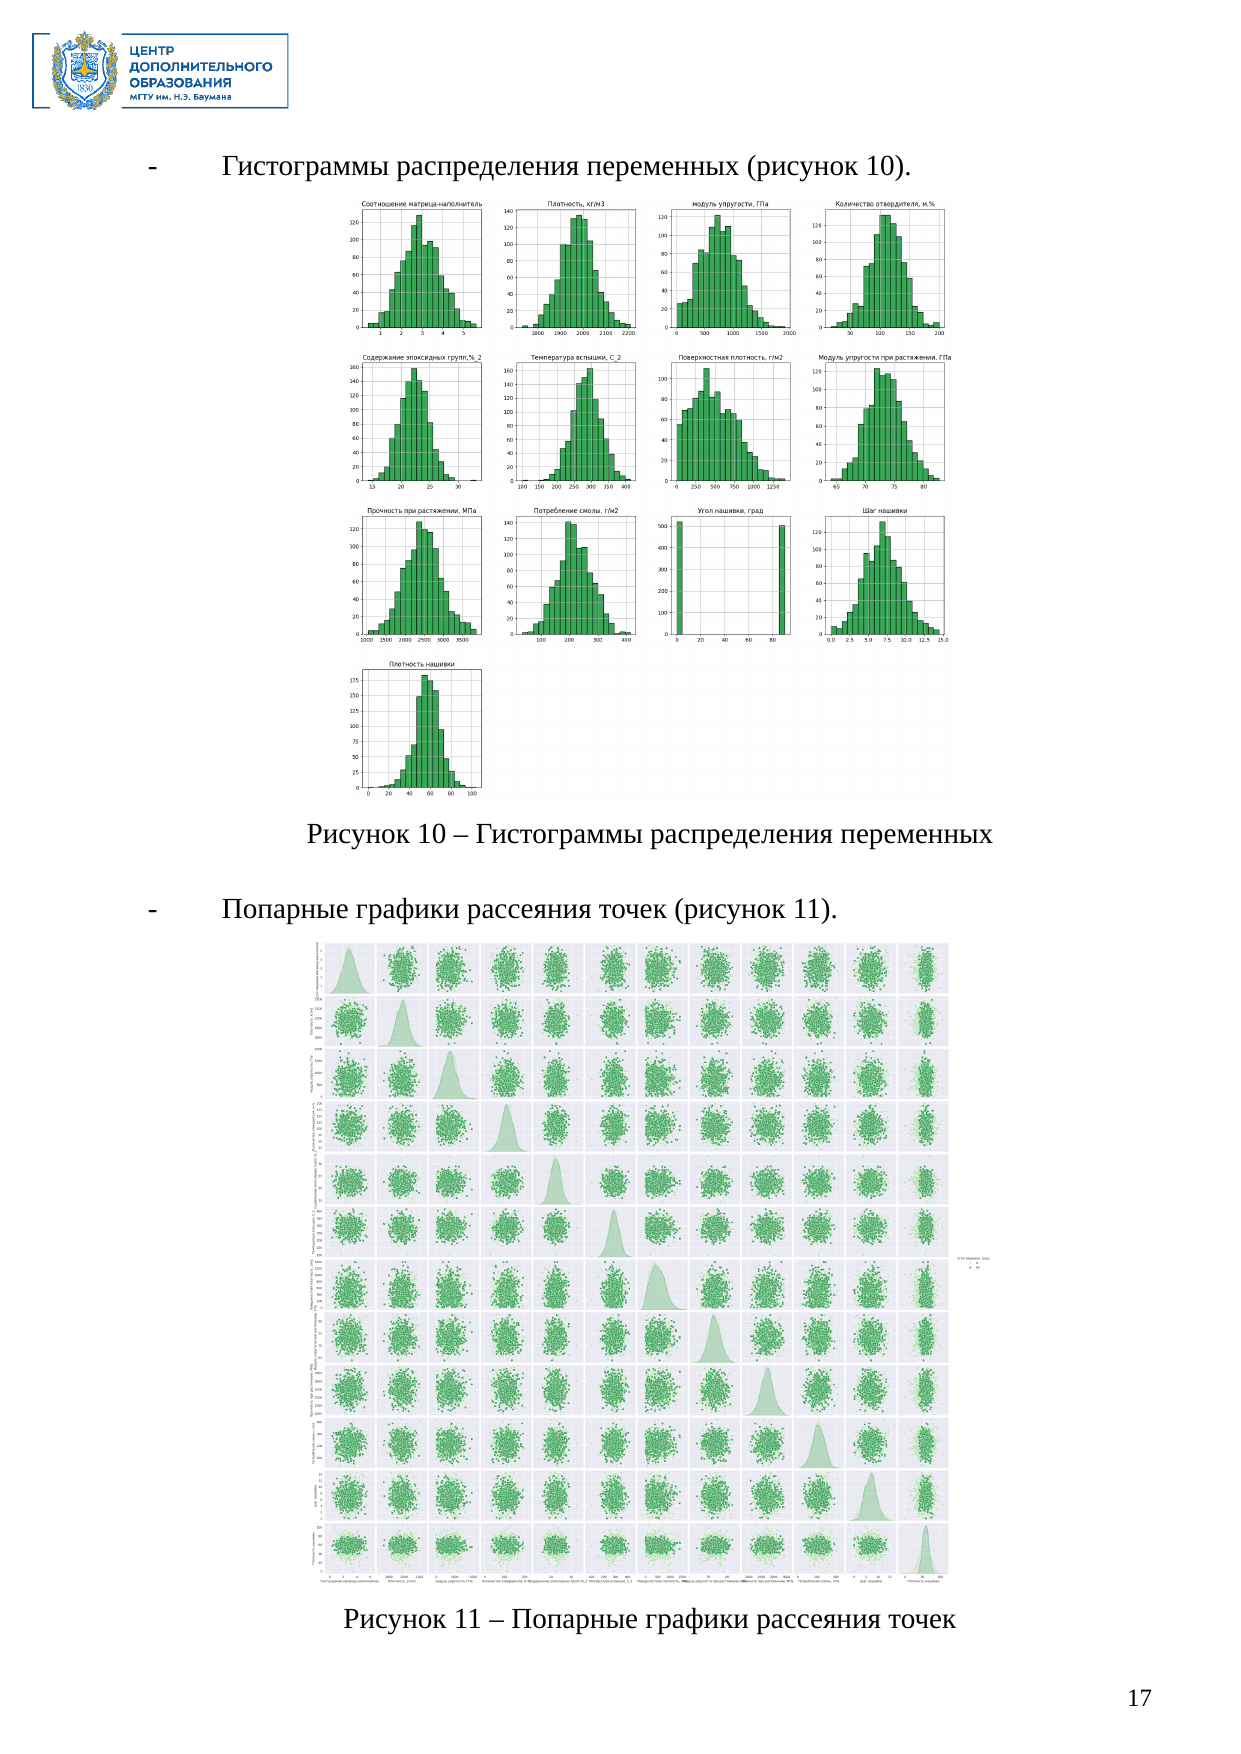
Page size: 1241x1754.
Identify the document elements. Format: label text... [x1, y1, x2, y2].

picture [32, 31, 289, 110]
picture [345, 198, 954, 800]
text - Гистограммы распределения переменных (рисунок 10). [148, 148, 1152, 181]
text Рисунок 10 – Гистограммы распределения переменных [148, 816, 1152, 850]
picture [308, 942, 992, 1585]
text - Попарные графики рассеяния точек (рисунок 11). [148, 892, 1152, 925]
text Рисунок 11 – Попарные графики рассеяния точек [148, 1601, 1152, 1634]
